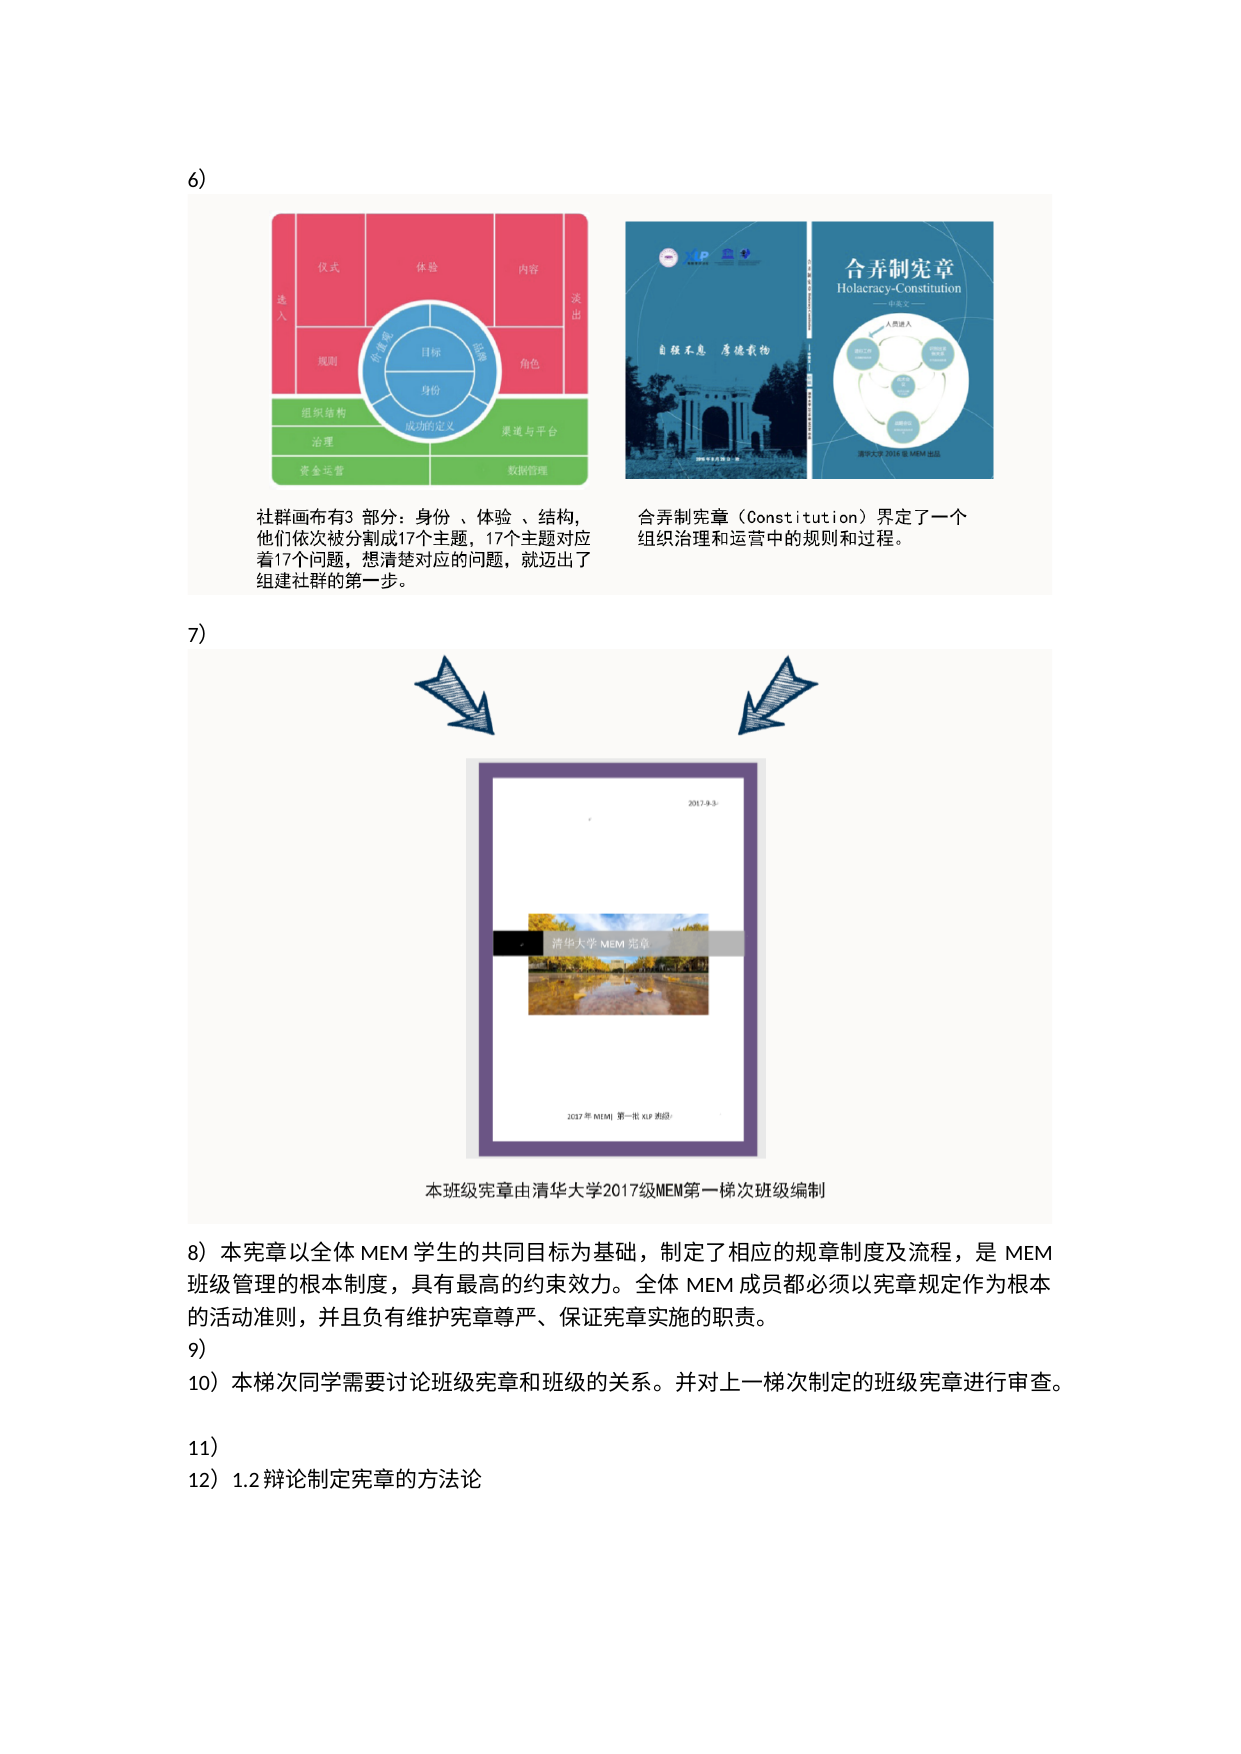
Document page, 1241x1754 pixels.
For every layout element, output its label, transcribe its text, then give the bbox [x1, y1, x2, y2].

picture [187, 649, 1053, 1224]
picture [187, 194, 1053, 595]
list 本宪章以全体MEM学生的共同目标为基础，制定了相应的规章制度及流程，是MEM班级管理的根本制度，具有最高的约束效力。全体MEM成员都必须以宪章规定作为根本的活动准则，并且负有维护宪章尊严、保证宪章实施的职责。 [187, 1234, 1053, 1332]
list 1.2辩论制定宪章的方法论 [187, 1462, 1053, 1494]
list 本梯次同学需要讨论班级宪章和班级的关系。并对上一梯次制定的班级宪章进行审查。 [187, 1364, 1053, 1429]
